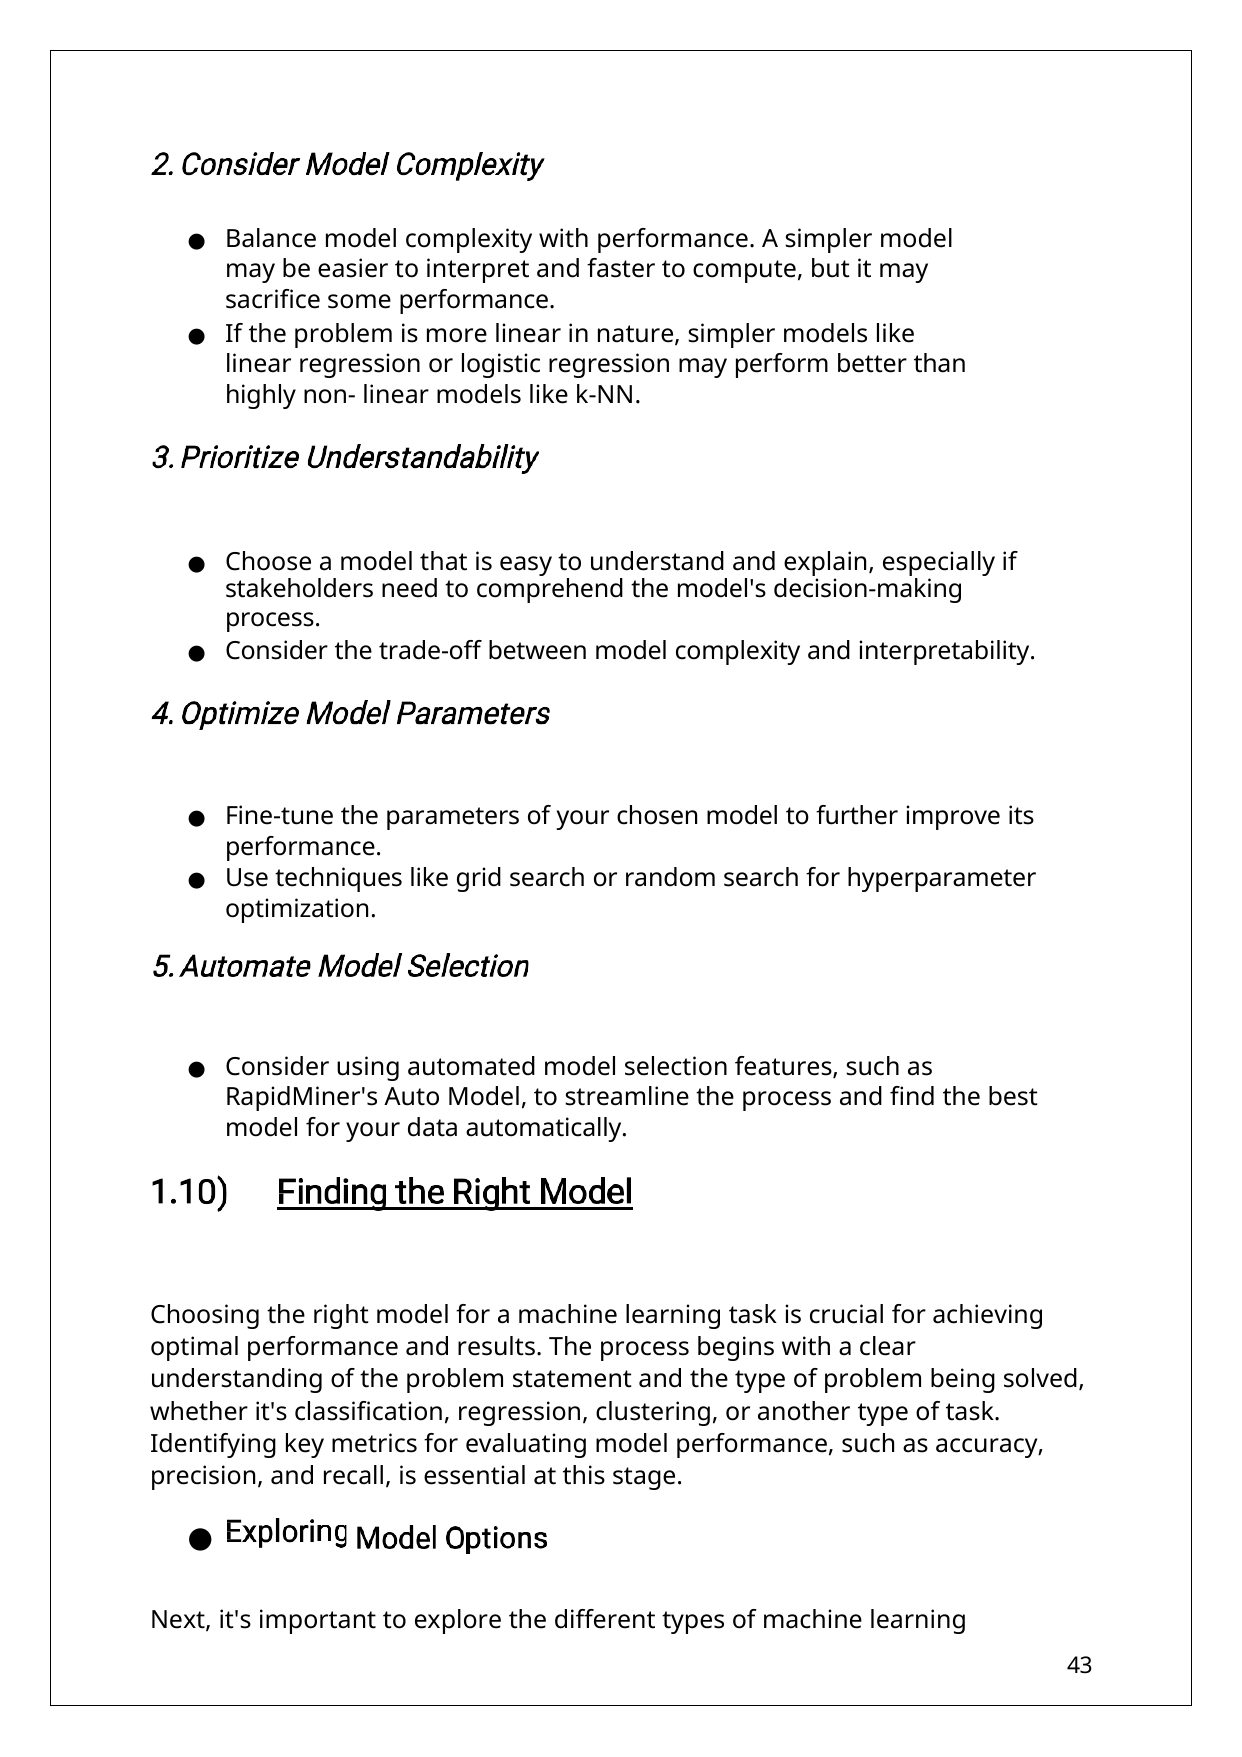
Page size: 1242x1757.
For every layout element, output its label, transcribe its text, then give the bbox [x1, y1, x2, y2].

picture [151, 700, 550, 730]
picture [569, 1177, 605, 1204]
picture [227, 1518, 347, 1548]
list Consider using automated model selection features, such as RapidMiner's Auto Model, to streamline the process and find the best model for your data automatically. [187, 1051, 1063, 1144]
list If the problem is more linear in nature, simpler models like linear regression or logistic regression may perform better than highly non- linear models like k-NN. [187, 317, 984, 411]
picture [446, 1526, 464, 1549]
picture [198, 1175, 227, 1212]
list Balance model complexity with performance. A simpler model may be easier to interpret and faster to compute, but it may sacrifice some performance. [187, 223, 999, 316]
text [150, 1602, 1031, 1635]
picture [454, 1178, 499, 1207]
picture [153, 953, 529, 977]
list Use techniques like grid search or random search for hyperparameter optimization. [187, 862, 1156, 923]
picture [357, 1525, 436, 1549]
picture [541, 1178, 566, 1204]
picture [152, 444, 539, 474]
picture [279, 1178, 303, 1204]
list Fine-tune the parameters of your chosen model to further improve its performance. [187, 800, 1156, 862]
picture [502, 1177, 530, 1204]
list Choose a model that is easy to understand and explain, especially if stakeholders need to comprehend the model's decision-making process. [187, 547, 1028, 634]
picture [607, 1184, 624, 1204]
picture [306, 1177, 340, 1204]
picture [151, 152, 545, 181]
list Consider the trade-off between model complexity and interpretability. [187, 634, 1156, 666]
picture [395, 1177, 444, 1204]
picture [352, 1184, 386, 1207]
picture [466, 1526, 547, 1554]
text Choosing the right model for a machine learning task is crucial for achieving optimal performance and results. The process begins with a clear understanding of the problem statement and the type of problem being solved, whether it's classification, regression, clustering, or another type of task. Identifying key metrics for evaluating model performance, such as accuracy, precision, and recall, is essential at this stage. [150, 1298, 1095, 1492]
